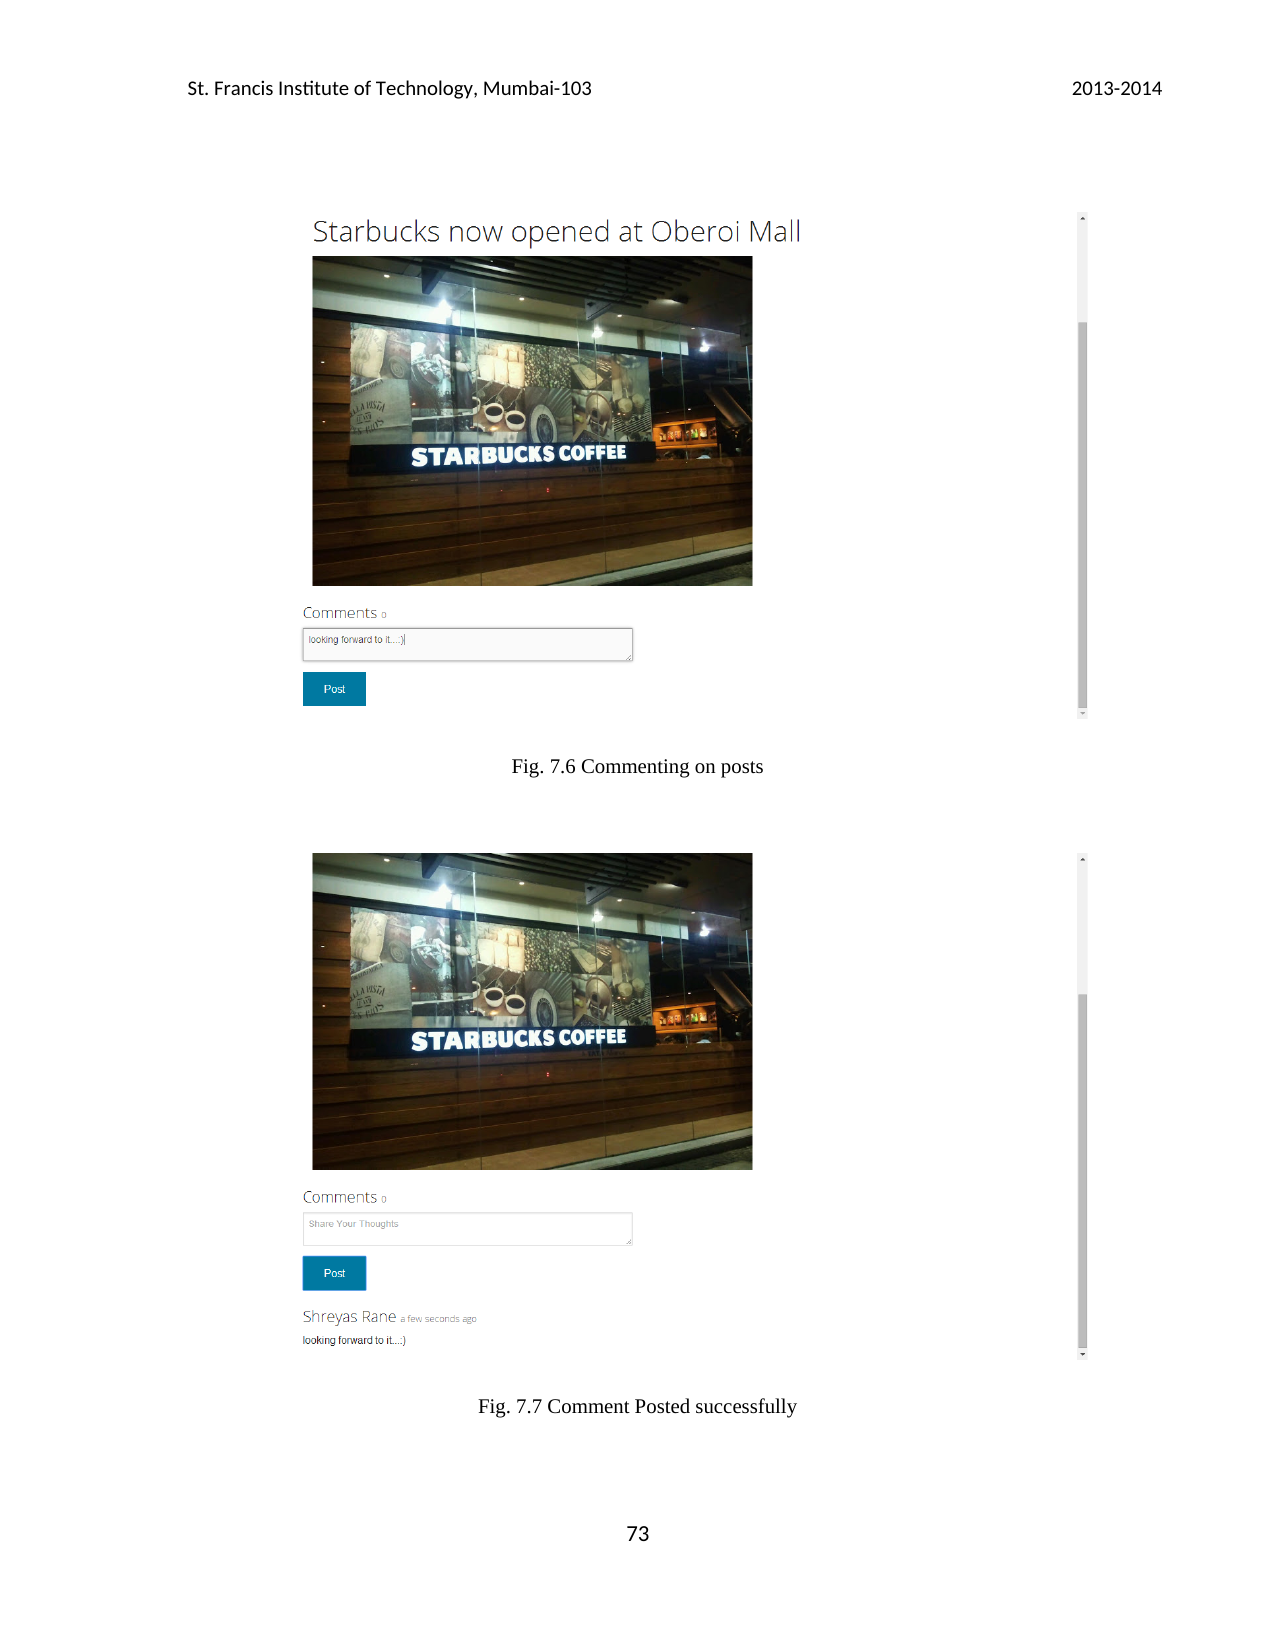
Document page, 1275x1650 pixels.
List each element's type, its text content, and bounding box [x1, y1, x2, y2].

text Fig. 7.6 Commenting on posts [187, 754, 1087, 778]
picture [187, 853, 1088, 1360]
picture [187, 212, 1088, 719]
text Fig. 7.7 Comment Posted successfully [187, 1394, 1087, 1418]
